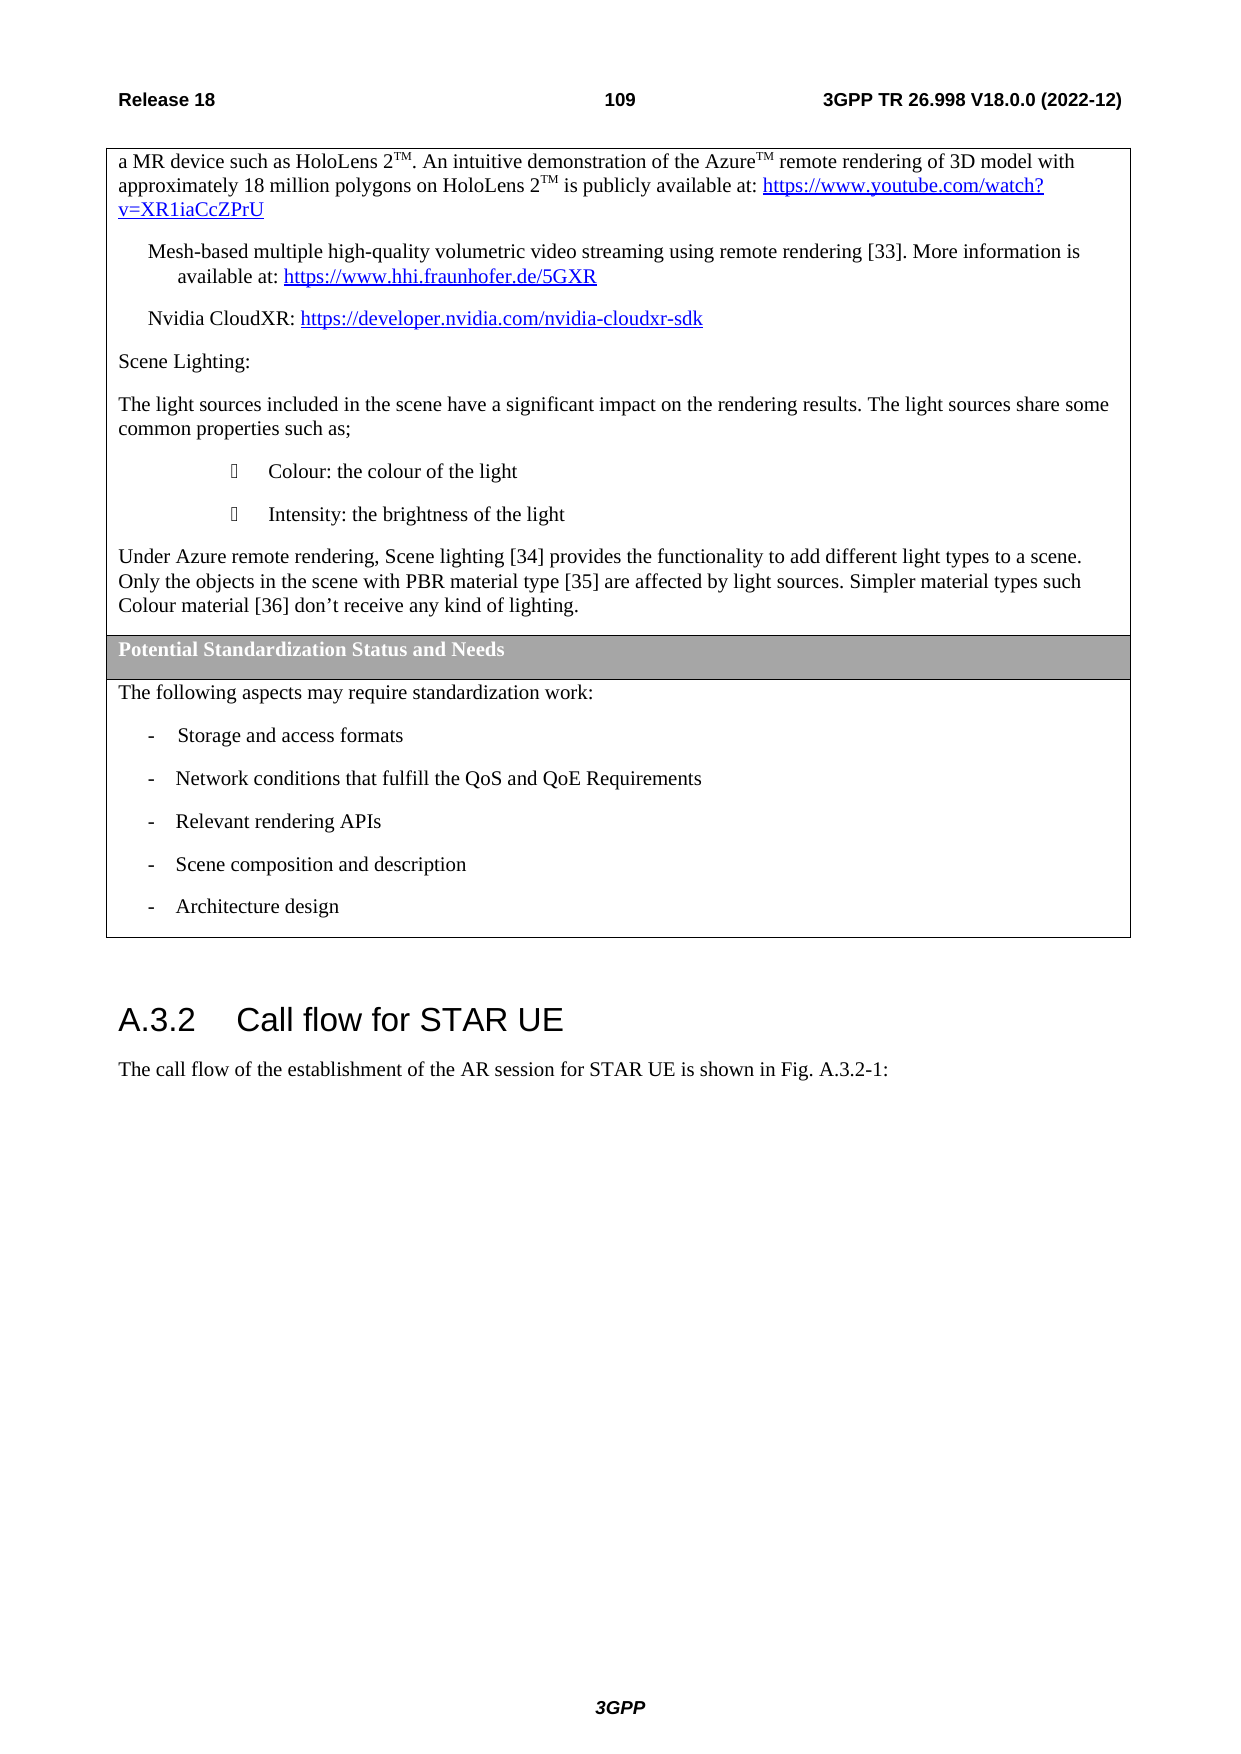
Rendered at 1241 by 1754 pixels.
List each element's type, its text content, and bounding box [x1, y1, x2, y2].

table_cell The following aspects may require standardization work: - Storage and access formats - Network conditions that fulfill the QoS and QoE Requirements - Relevant rendering APIs - Scene composition and description - Architecture design [107, 680, 1130, 937]
subtitle A.3.2 Call flow for STAR UE [118, 1000, 1122, 1038]
text The call flow of the establishment of the AR session for STAR UE is shown in Fig. A.3.2-1: [118, 1057, 1122, 1081]
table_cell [107, 149, 1130, 635]
table_cell Potential Standardization Status and Needs [107, 636, 1130, 679]
